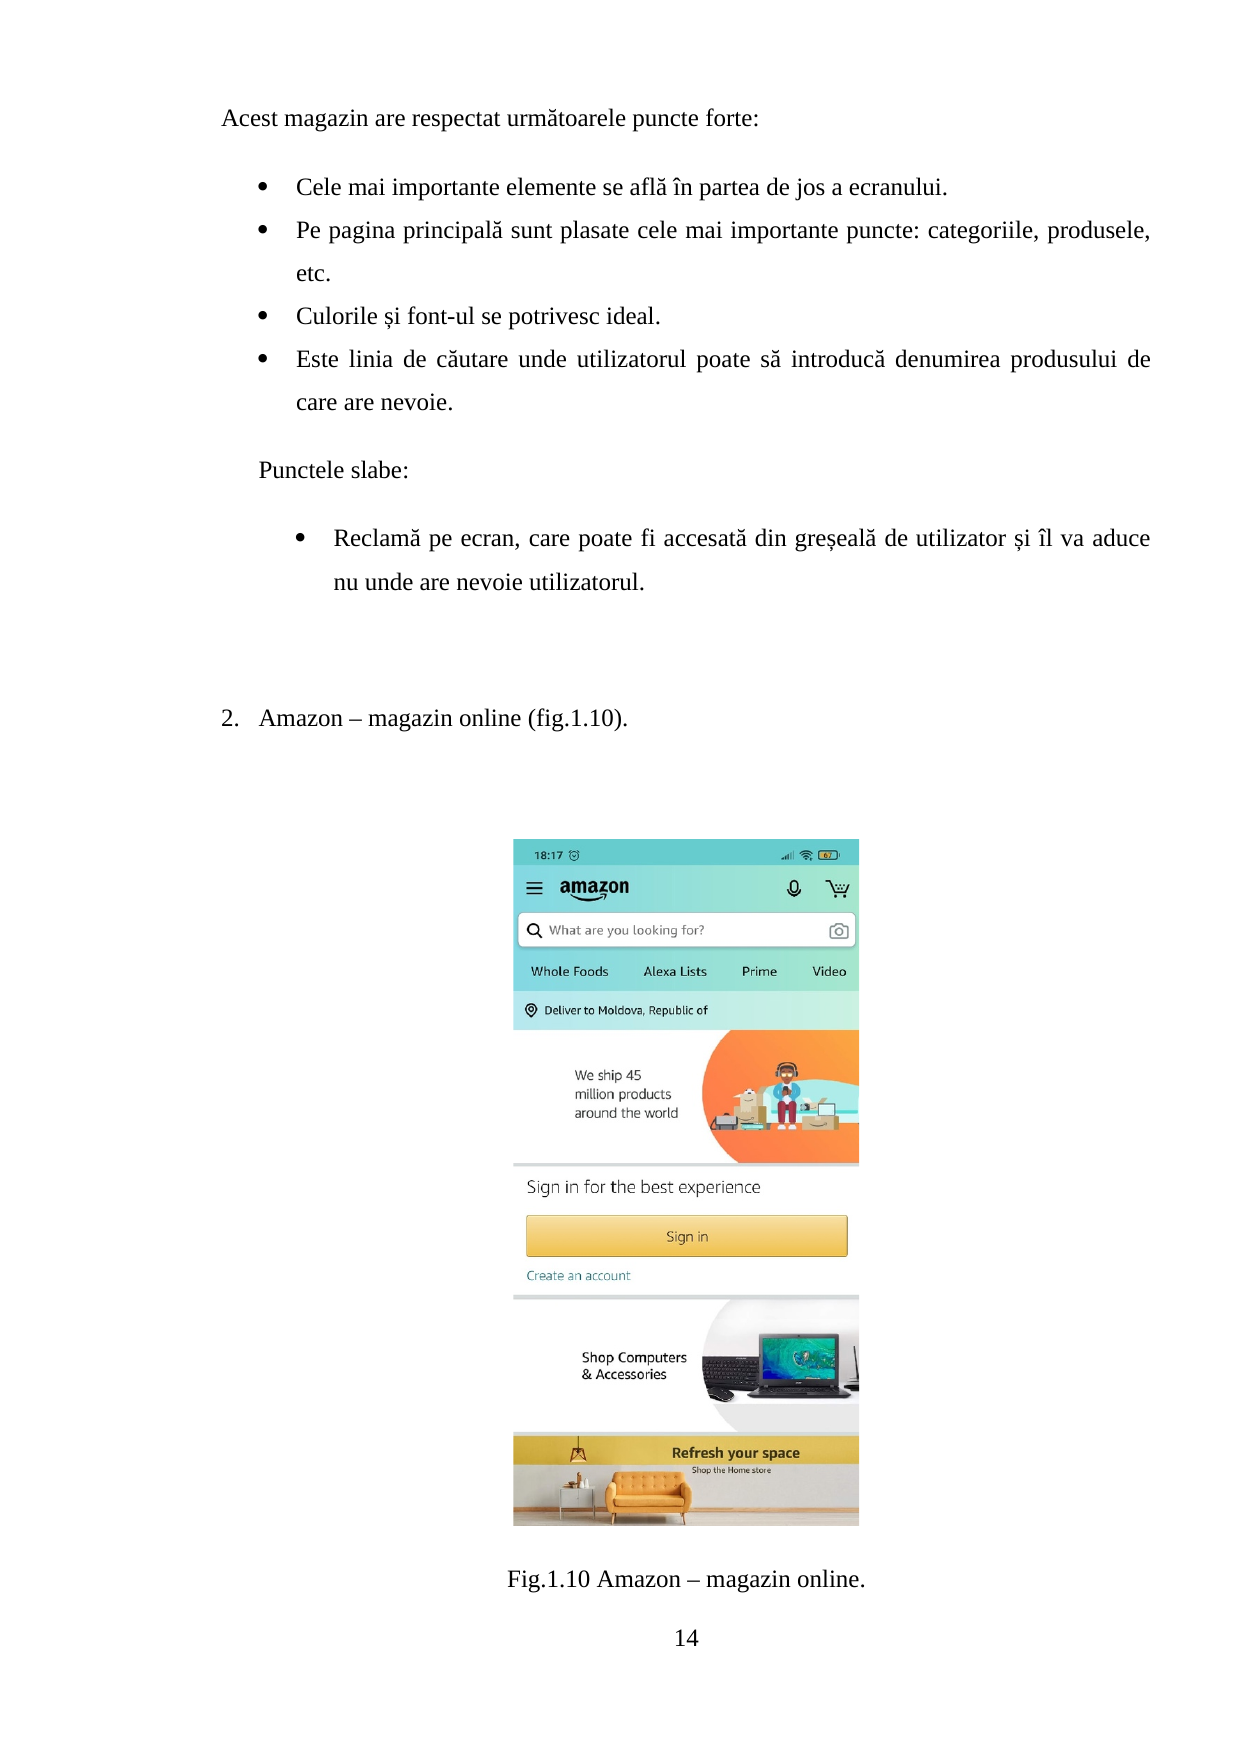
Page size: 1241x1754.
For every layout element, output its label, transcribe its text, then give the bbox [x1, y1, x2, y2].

text Fig.1.10 Amazon – magazin online. [221, 1564, 1152, 1593]
list Amazon – magazin online (fig.1.10). [221, 703, 1152, 732]
list Culorile și font-ul se potrivesc ideal. [258, 301, 1152, 330]
text Acest magazin are respectat următoarele puncte forte: [221, 103, 1152, 132]
text Punctele slabe: [258, 455, 1152, 484]
list Este linia de căutare unde utilizatorul poate să introducă denumirea produsului de care are nevoie. [258, 344, 1152, 416]
list Cele mai importante elemente se află în partea de jos a ecranului. [258, 172, 1152, 200]
picture [513, 839, 860, 1526]
list Reclamă pe ecran, care poate fi accesată din greșeală de utilizator și îl va aduce nu unde are nevoie utilizatorul. [296, 523, 1152, 595]
list Pe pagina principală sunt plasate cele mai importante puncte: categoriile, produsele, etc. [258, 215, 1152, 287]
